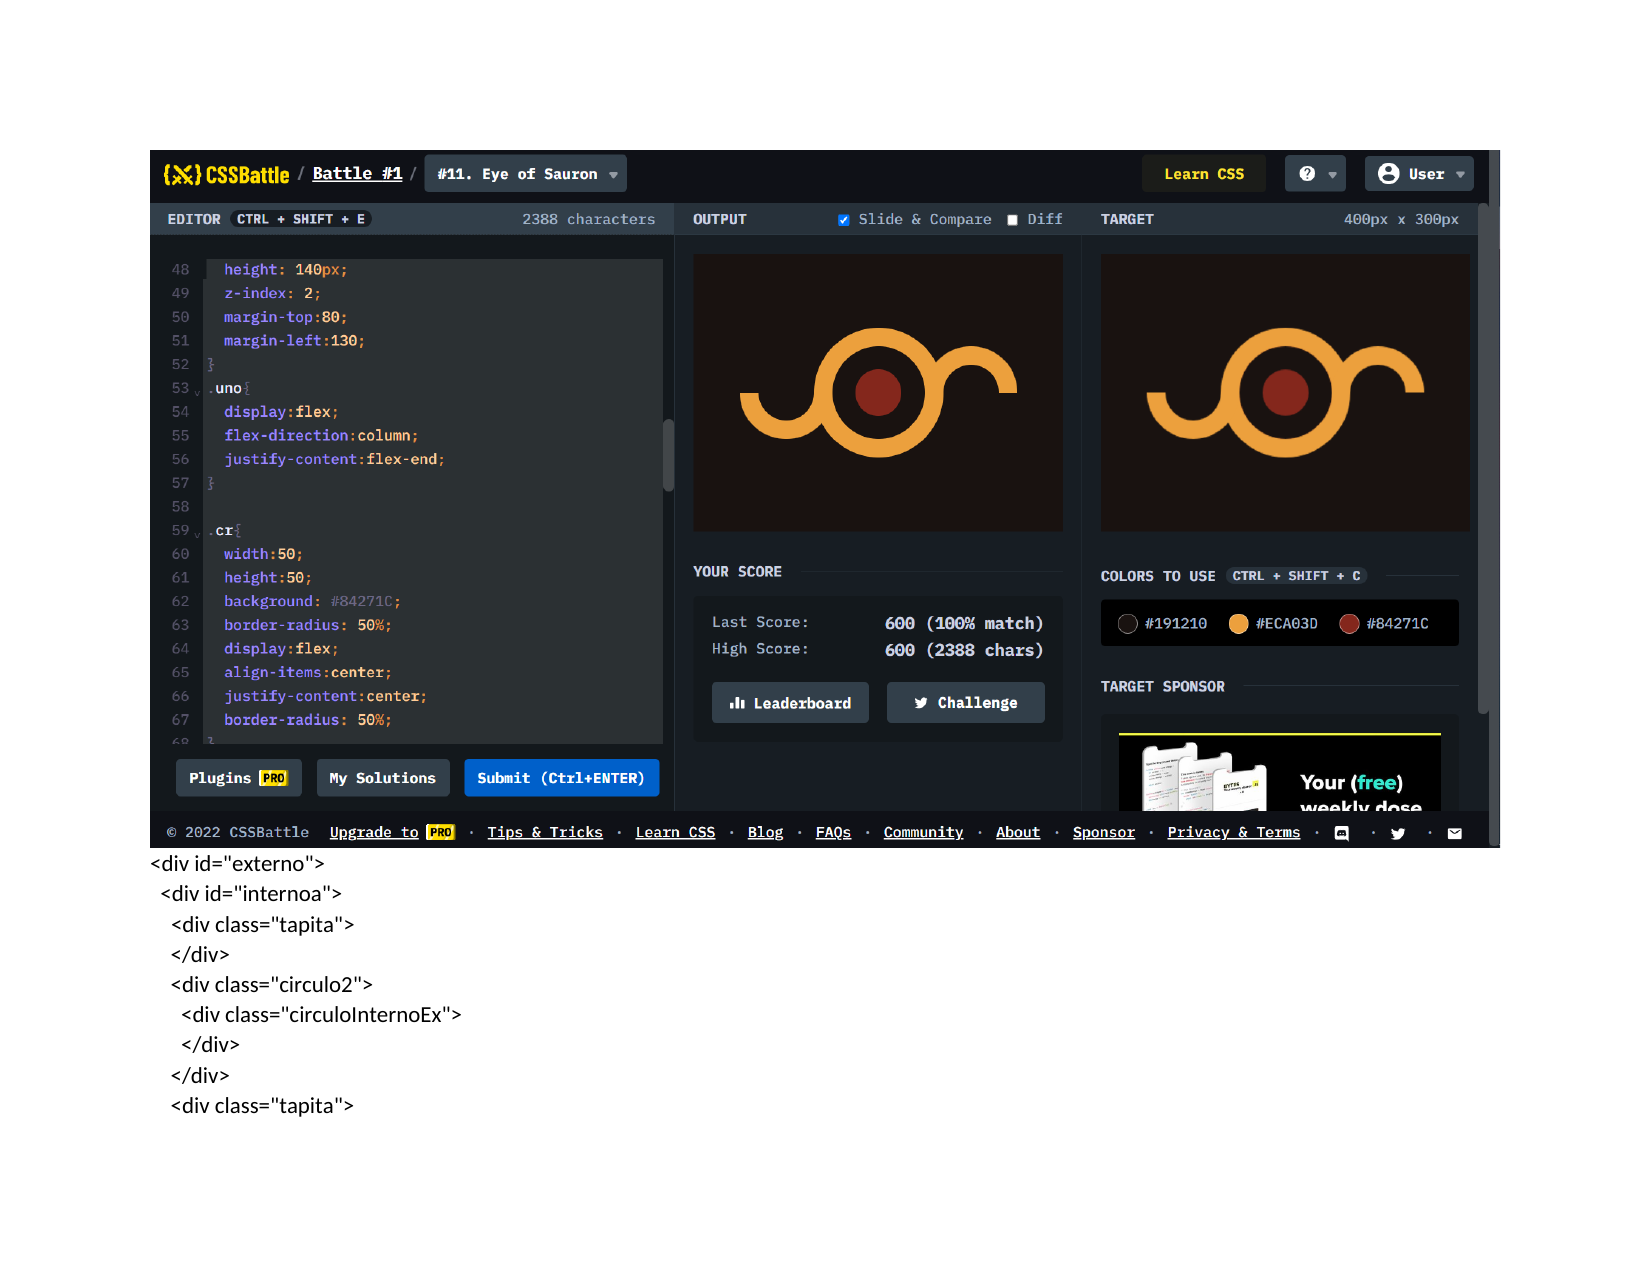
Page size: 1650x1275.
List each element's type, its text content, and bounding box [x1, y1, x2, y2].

text <div class="tapita"> [150, 910, 1500, 938]
text </div> [150, 940, 1500, 968]
text <div class="circulo2"> [150, 970, 1500, 998]
text <div class="circuloInternoEx"> [150, 1000, 1500, 1028]
picture [150, 150, 1500, 848]
text <div id="externo"> [150, 849, 1500, 877]
text </div> [150, 1061, 1500, 1089]
text </div> [150, 1031, 1500, 1059]
text <div id="internoa"> [150, 879, 1500, 908]
text <div class="tapita"> [150, 1091, 1500, 1119]
